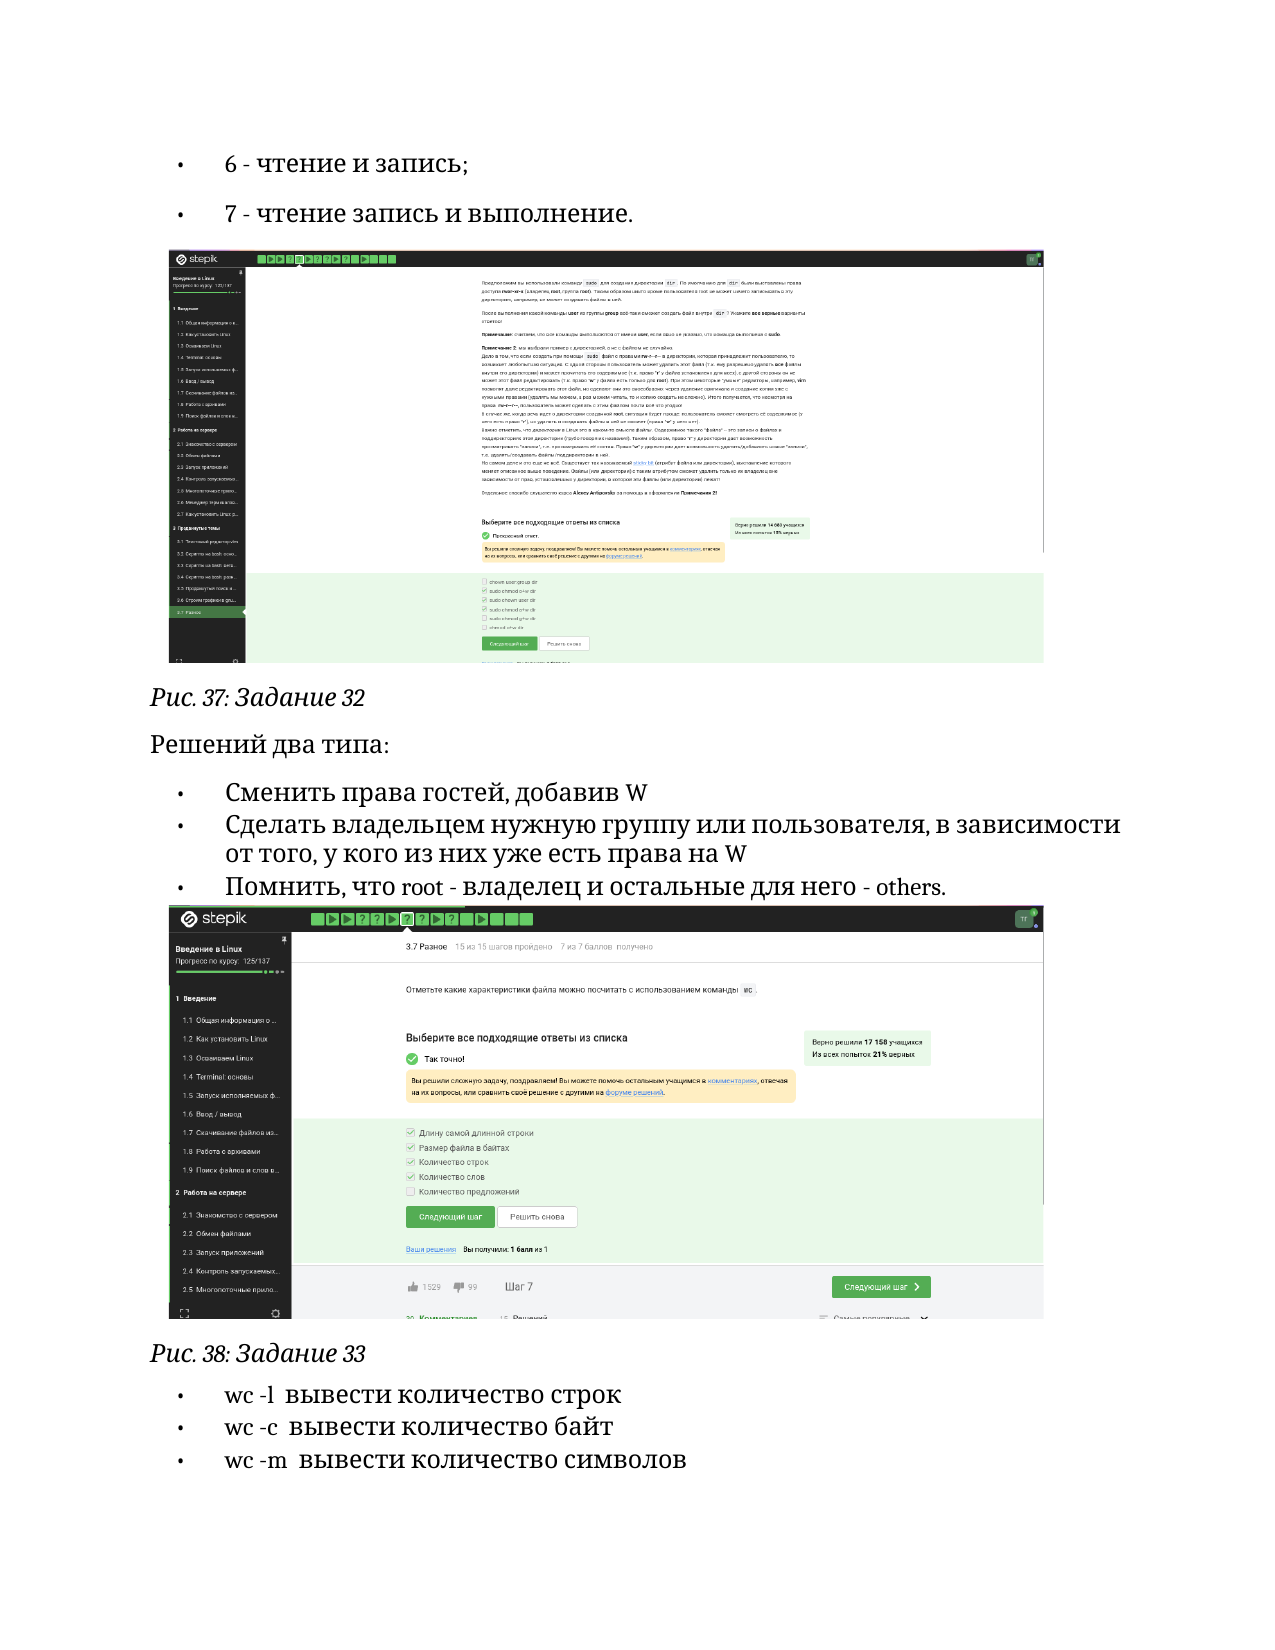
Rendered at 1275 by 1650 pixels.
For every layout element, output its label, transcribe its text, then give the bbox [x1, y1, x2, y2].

text Решений два типа: [150, 731, 1125, 760]
list Помнить, что root - владелец и остальные для него - others. [175, 872, 1125, 901]
list 6 - чтение и запись; [175, 150, 1125, 179]
picture [168, 905, 1044, 1319]
text Рис. 38: Задание 33 [150, 1339, 1125, 1368]
list wc -m вывести количество символов [175, 1446, 1125, 1474]
list wc -l вывести количество строк [175, 1381, 1125, 1409]
text Рис. 37: Задание 32 [150, 684, 1125, 712]
list Сделать владельцем нужную группу или пользователя, в зависимости от того, у кого из них уже есть права на W [175, 811, 1125, 869]
picture [168, 249, 1044, 663]
list Сменить права гостей, добавив W [175, 779, 1125, 807]
list 7 - чтение запись и выполнение. [175, 199, 1125, 228]
list wc -c вывести количество байт [175, 1413, 1125, 1442]
